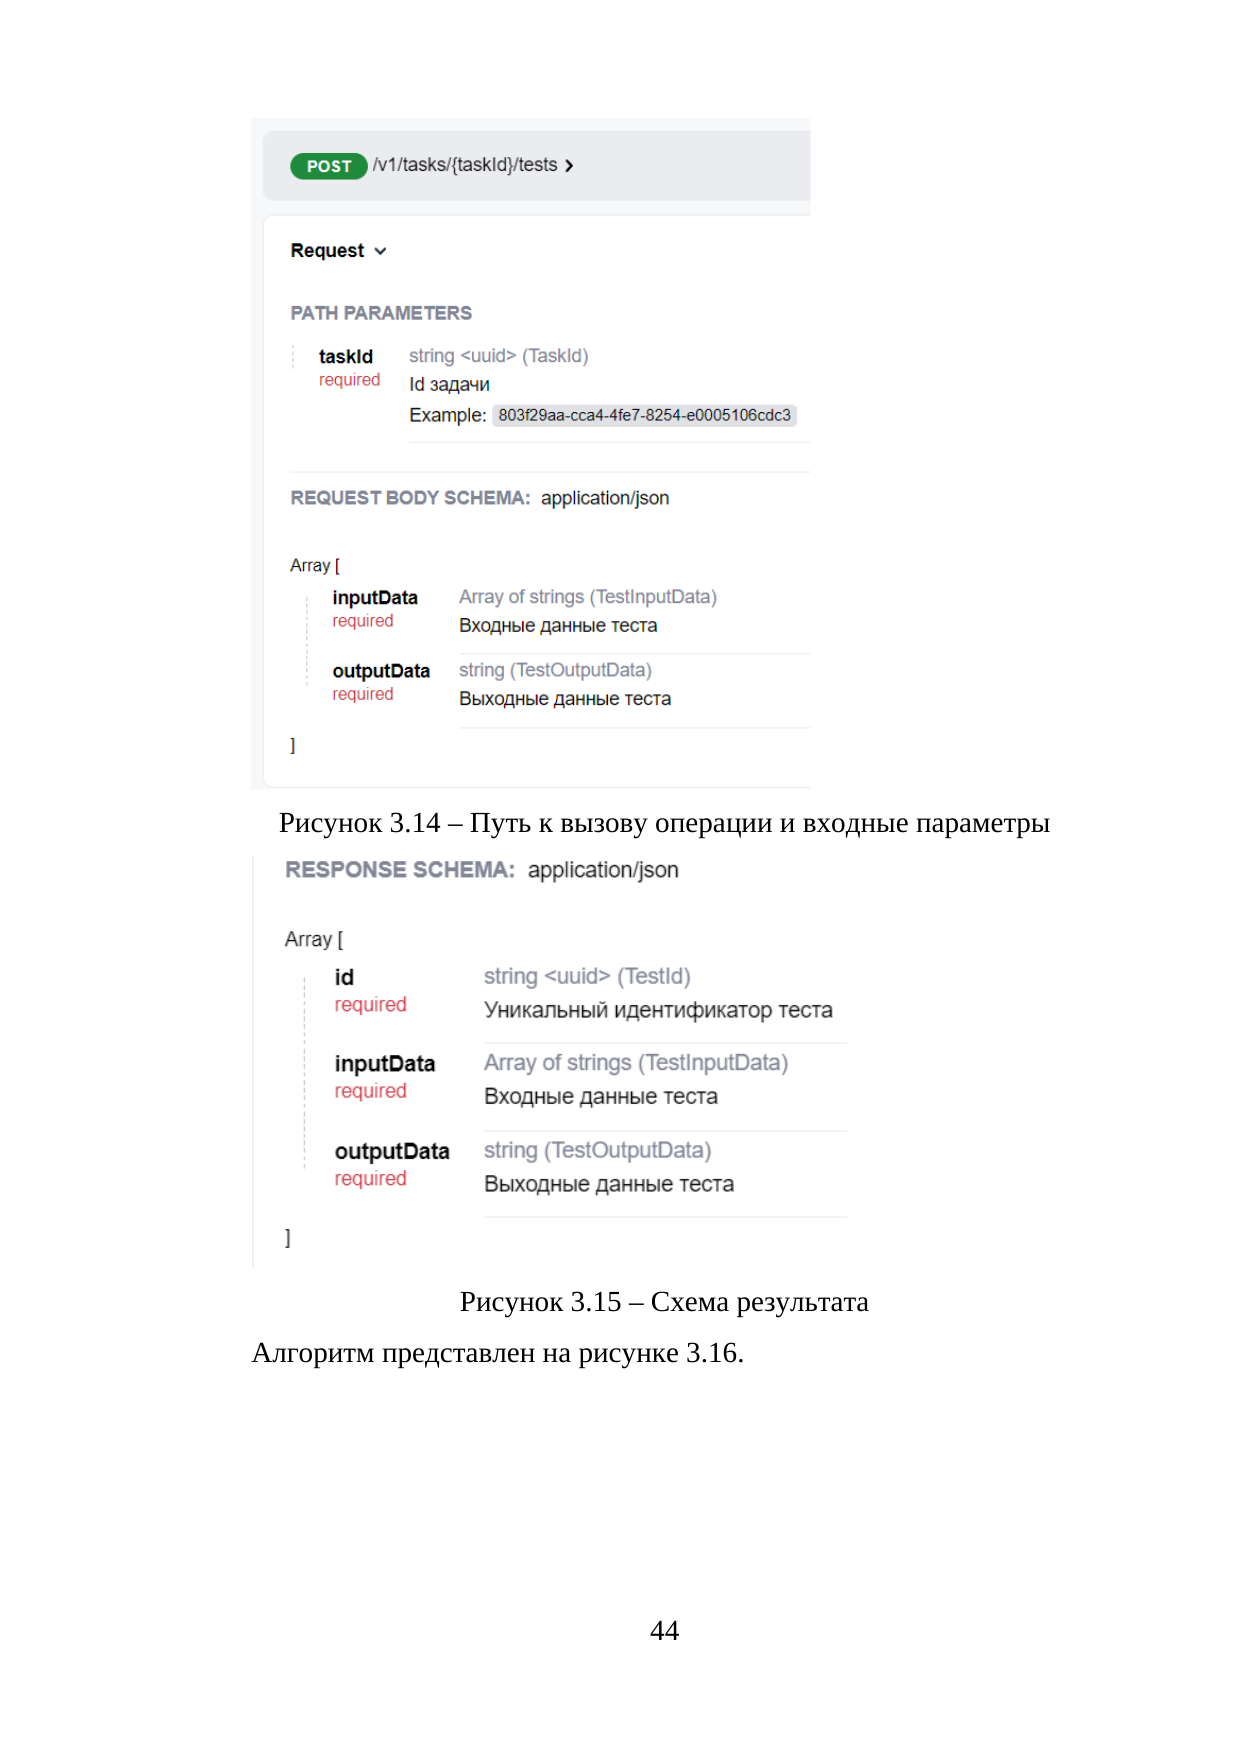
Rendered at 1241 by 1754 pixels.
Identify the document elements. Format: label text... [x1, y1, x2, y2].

text Рисунок 3.14 – Путь к вызову операции и входные параметры [177, 805, 1152, 838]
text Алгоритм представлен на рисунке 3.16. [177, 1335, 1152, 1368]
text Рисунок 3.15 – Схема результата [177, 1284, 1152, 1318]
picture [251, 855, 848, 1268]
picture [251, 118, 811, 789]
